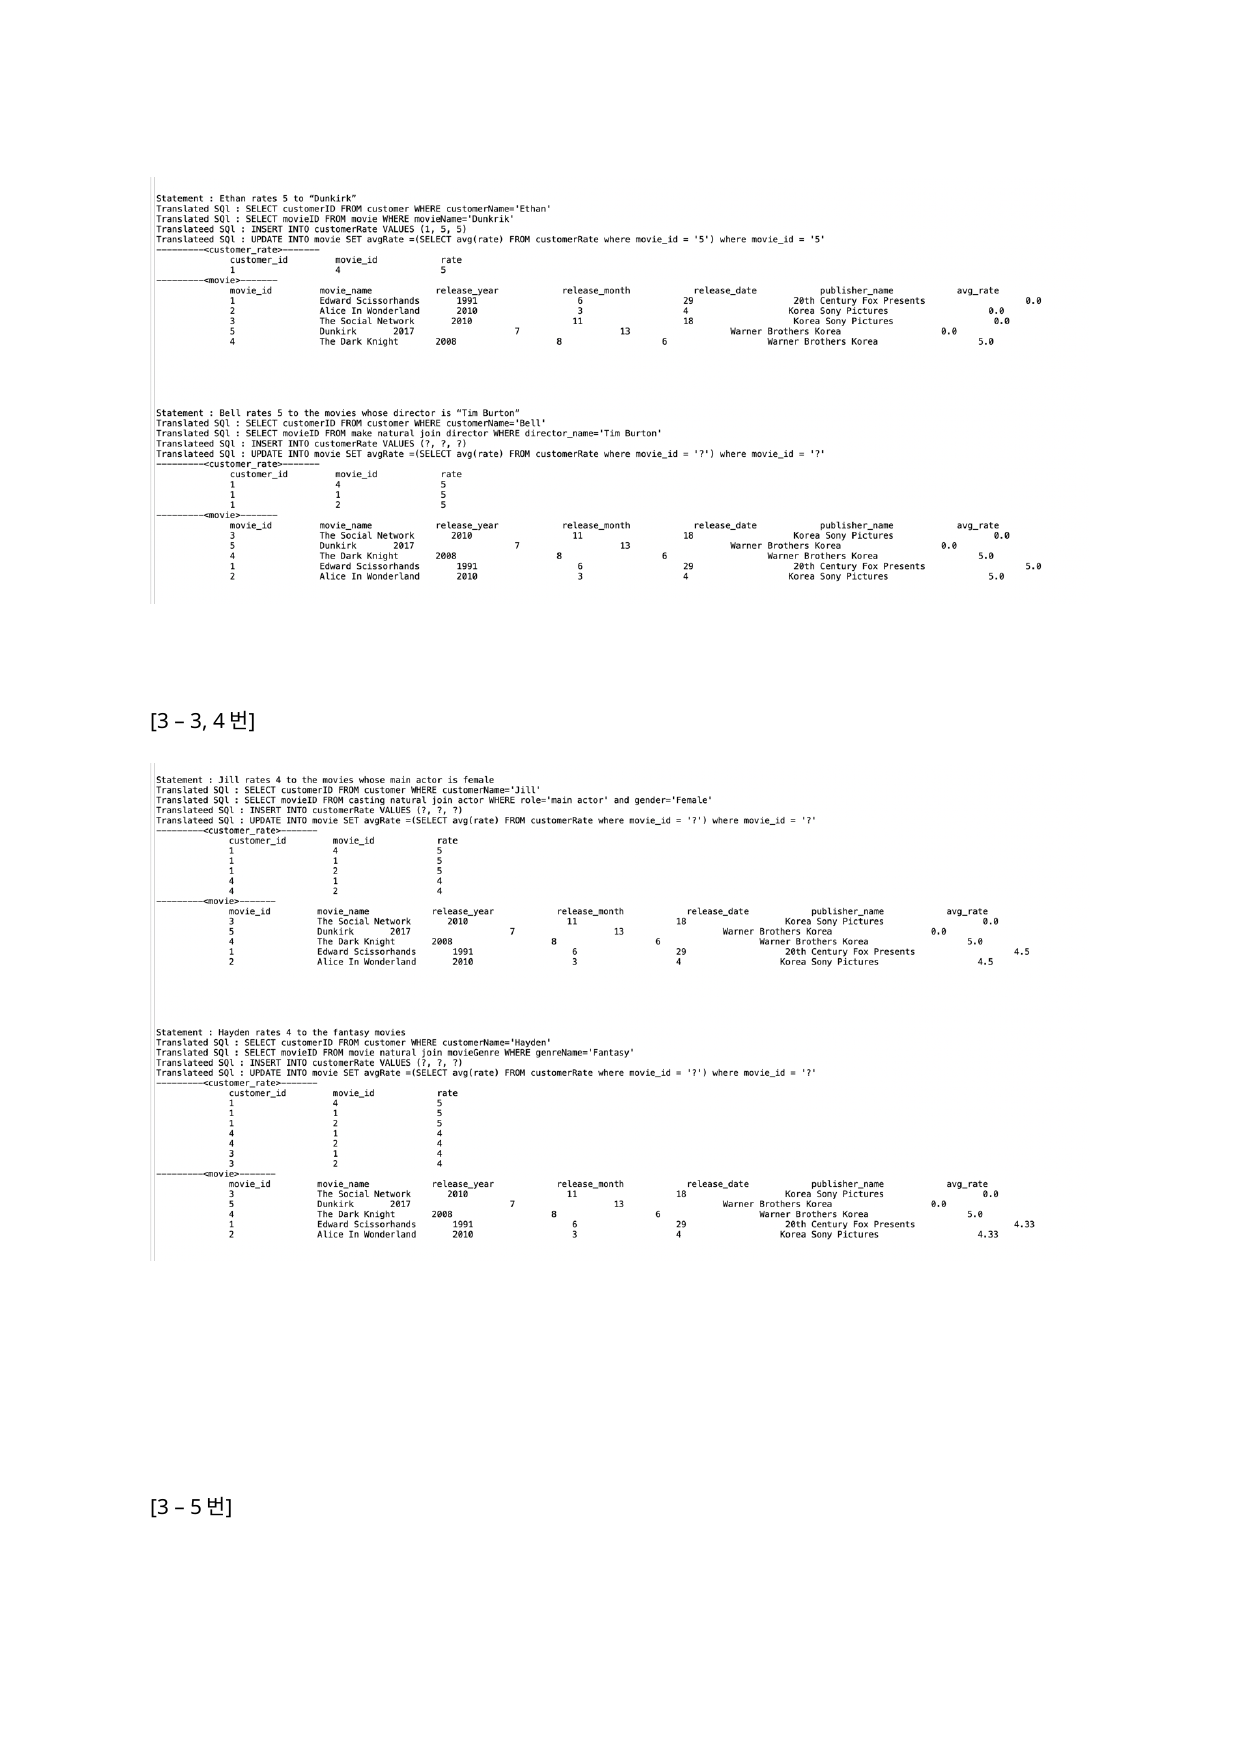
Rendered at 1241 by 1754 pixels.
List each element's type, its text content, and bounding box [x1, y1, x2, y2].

picture [150, 763, 1091, 1261]
picture [150, 177, 1091, 604]
text [3 – 3, 4번] [150, 704, 1090, 735]
text [3 – 5번] [150, 1491, 1090, 1521]
